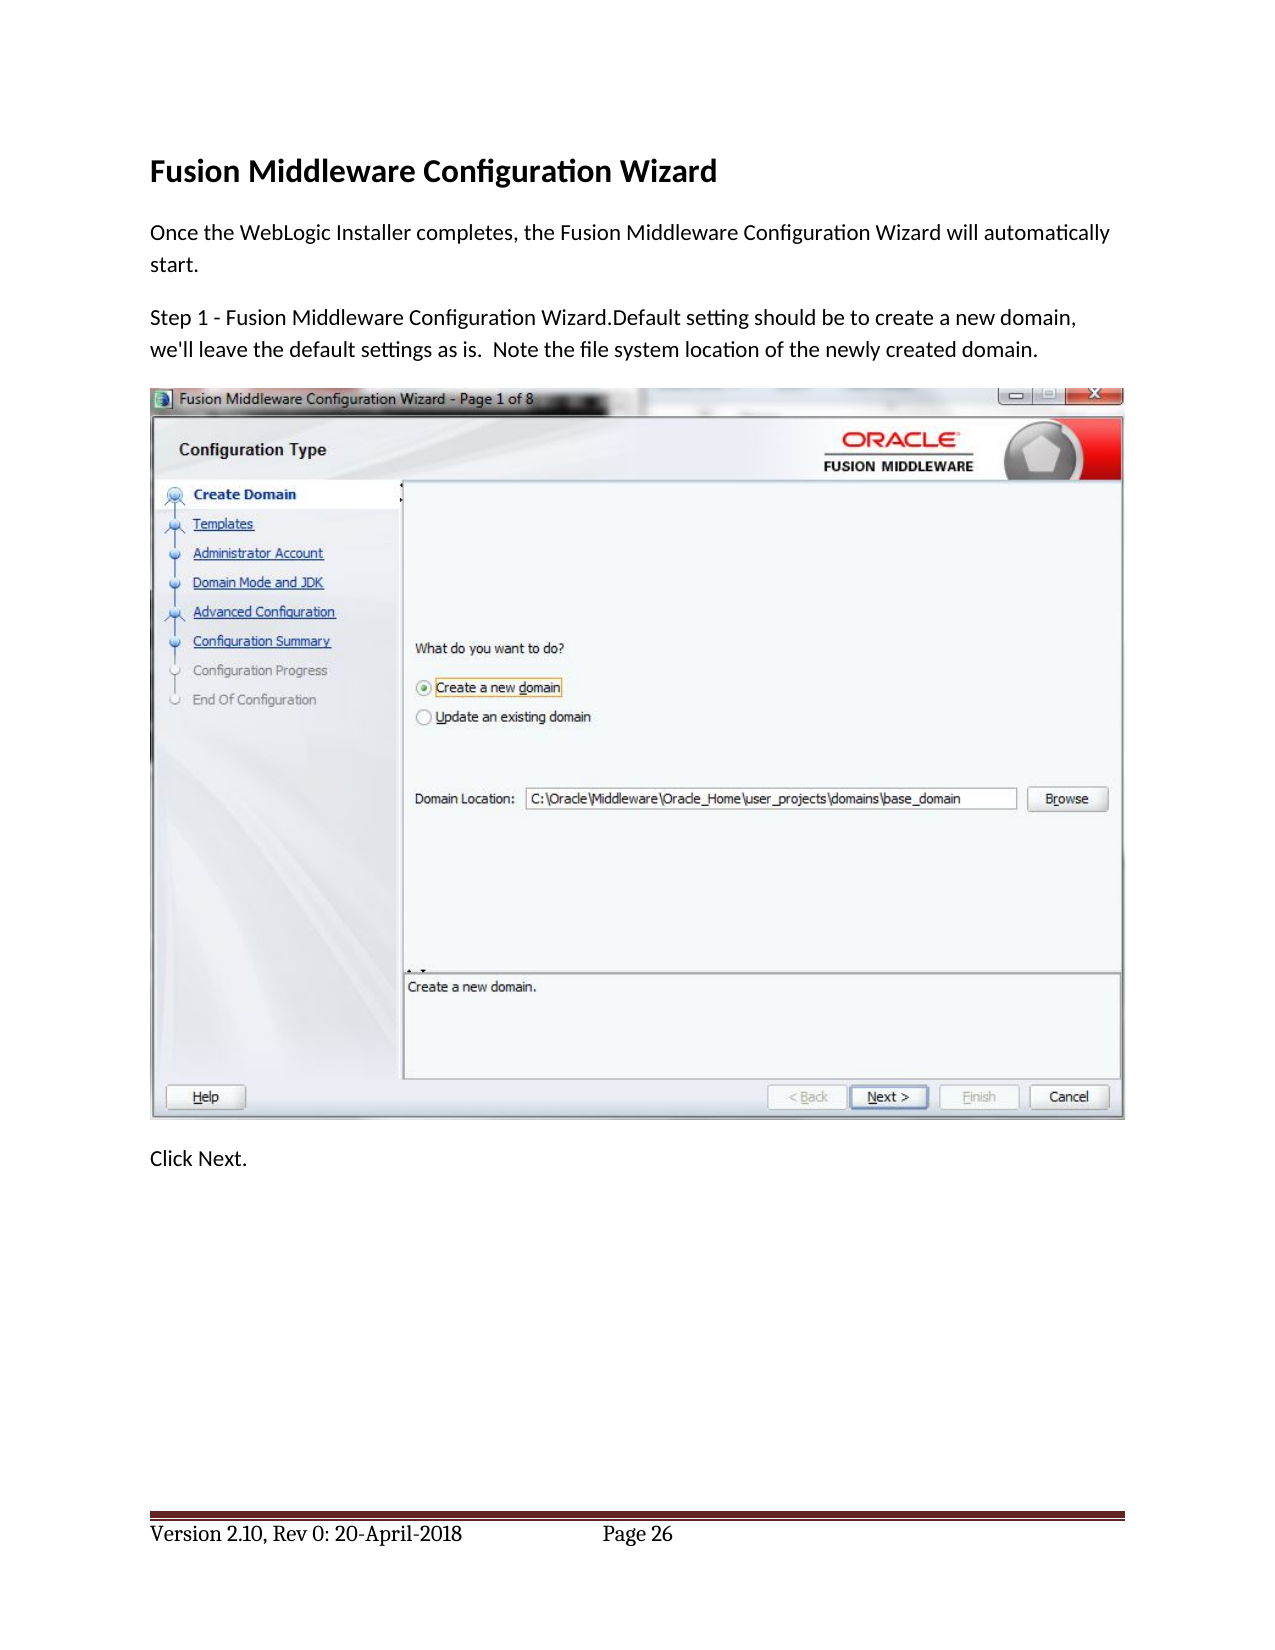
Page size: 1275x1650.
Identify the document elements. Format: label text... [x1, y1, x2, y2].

picture [150, 388, 1125, 1120]
text Fusion Middleware Configuration Wizard [150, 150, 1125, 191]
text Once the WebLogic Installer completes, the Fusion Middleware Configuration Wizard will automatically start. [150, 218, 1125, 278]
text Step 1 - Fusion Middleware Configuration Wizard.Default setting should be to create a new domain, we'll leave the default settings as is. Note the file system location of the newly created domain. [150, 303, 1125, 363]
text Click Next. [150, 1144, 1125, 1172]
